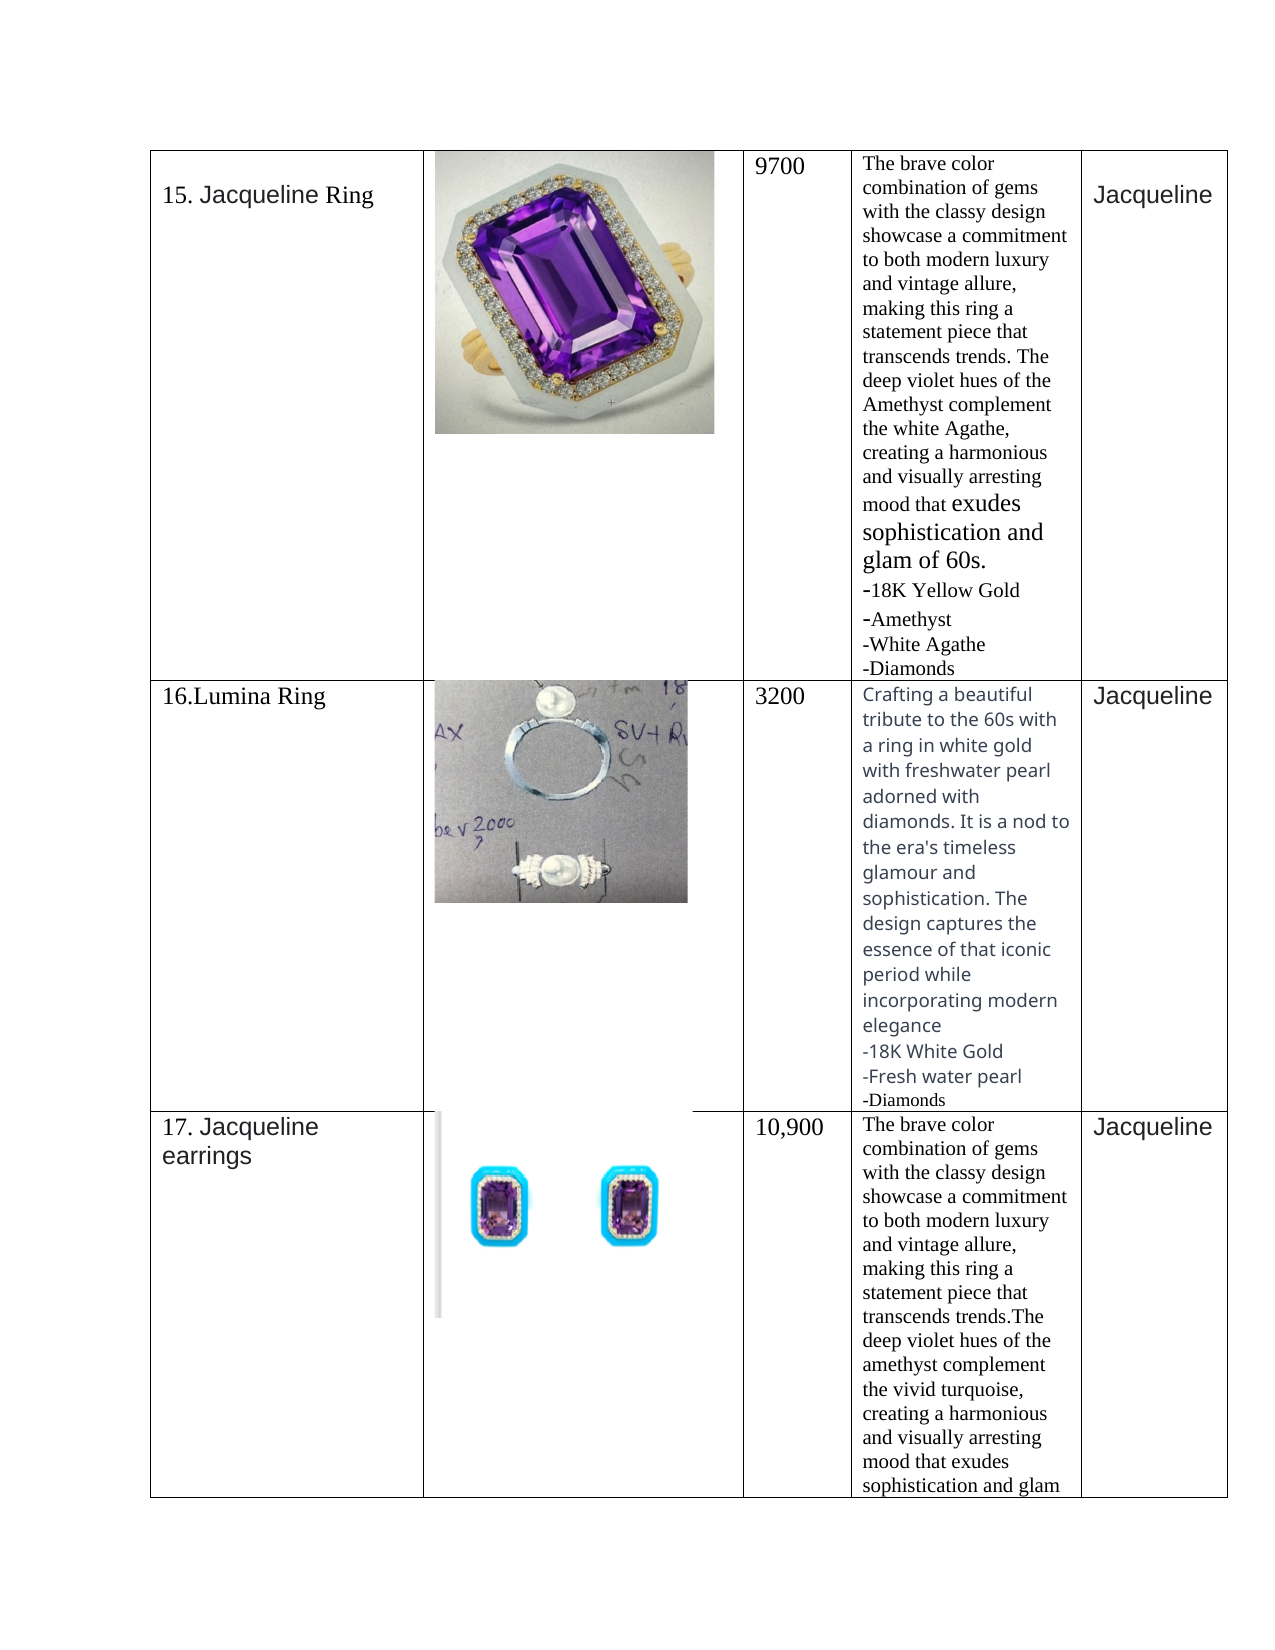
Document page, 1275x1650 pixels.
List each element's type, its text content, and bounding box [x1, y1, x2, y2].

table_cell [424, 1112, 743, 1497]
table_cell 16.Lumina Ring [151, 681, 423, 1111]
table_cell Jacqueline [1082, 681, 1227, 1111]
table_cell 9700 [744, 151, 851, 680]
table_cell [852, 1112, 1081, 1497]
table_cell 10,900 [744, 1112, 851, 1497]
table_cell [424, 151, 743, 680]
table_cell Crafting a beautiful tribute to the 60s with a ring in white gold with freshwater pearl adorned with diamonds. It is a nod to the era's timeless glamour and sophistication. The design captures the essence of that iconic period while incorporating modern elegance -18K White Gold -Fresh water pearl -Diamonds [852, 681, 1081, 1111]
picture [435, 151, 715, 434]
table_cell The brave color combination of gems with the classy design showcase a commitment to both modern luxury and vintage allure, making this ring a statement piece that transcends trends. The deep violet hues of the Amethyst complement the white Agathe, creating a harmonious and visually arresting mood that exudes sophistication and glam of 60s. -18K Yellow Gold -Amethyst -White Agathe -Diamonds [852, 151, 1081, 680]
table_cell [424, 681, 743, 1111]
picture [434, 680, 688, 903]
table_cell 3200 [744, 681, 851, 1111]
table_cell Jacqueline [1082, 1112, 1227, 1497]
picture [434, 1111, 693, 1318]
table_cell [151, 1112, 423, 1497]
table_cell Jacqueline [1082, 151, 1227, 680]
table_cell 15. Jacqueline Ring [151, 151, 423, 680]
